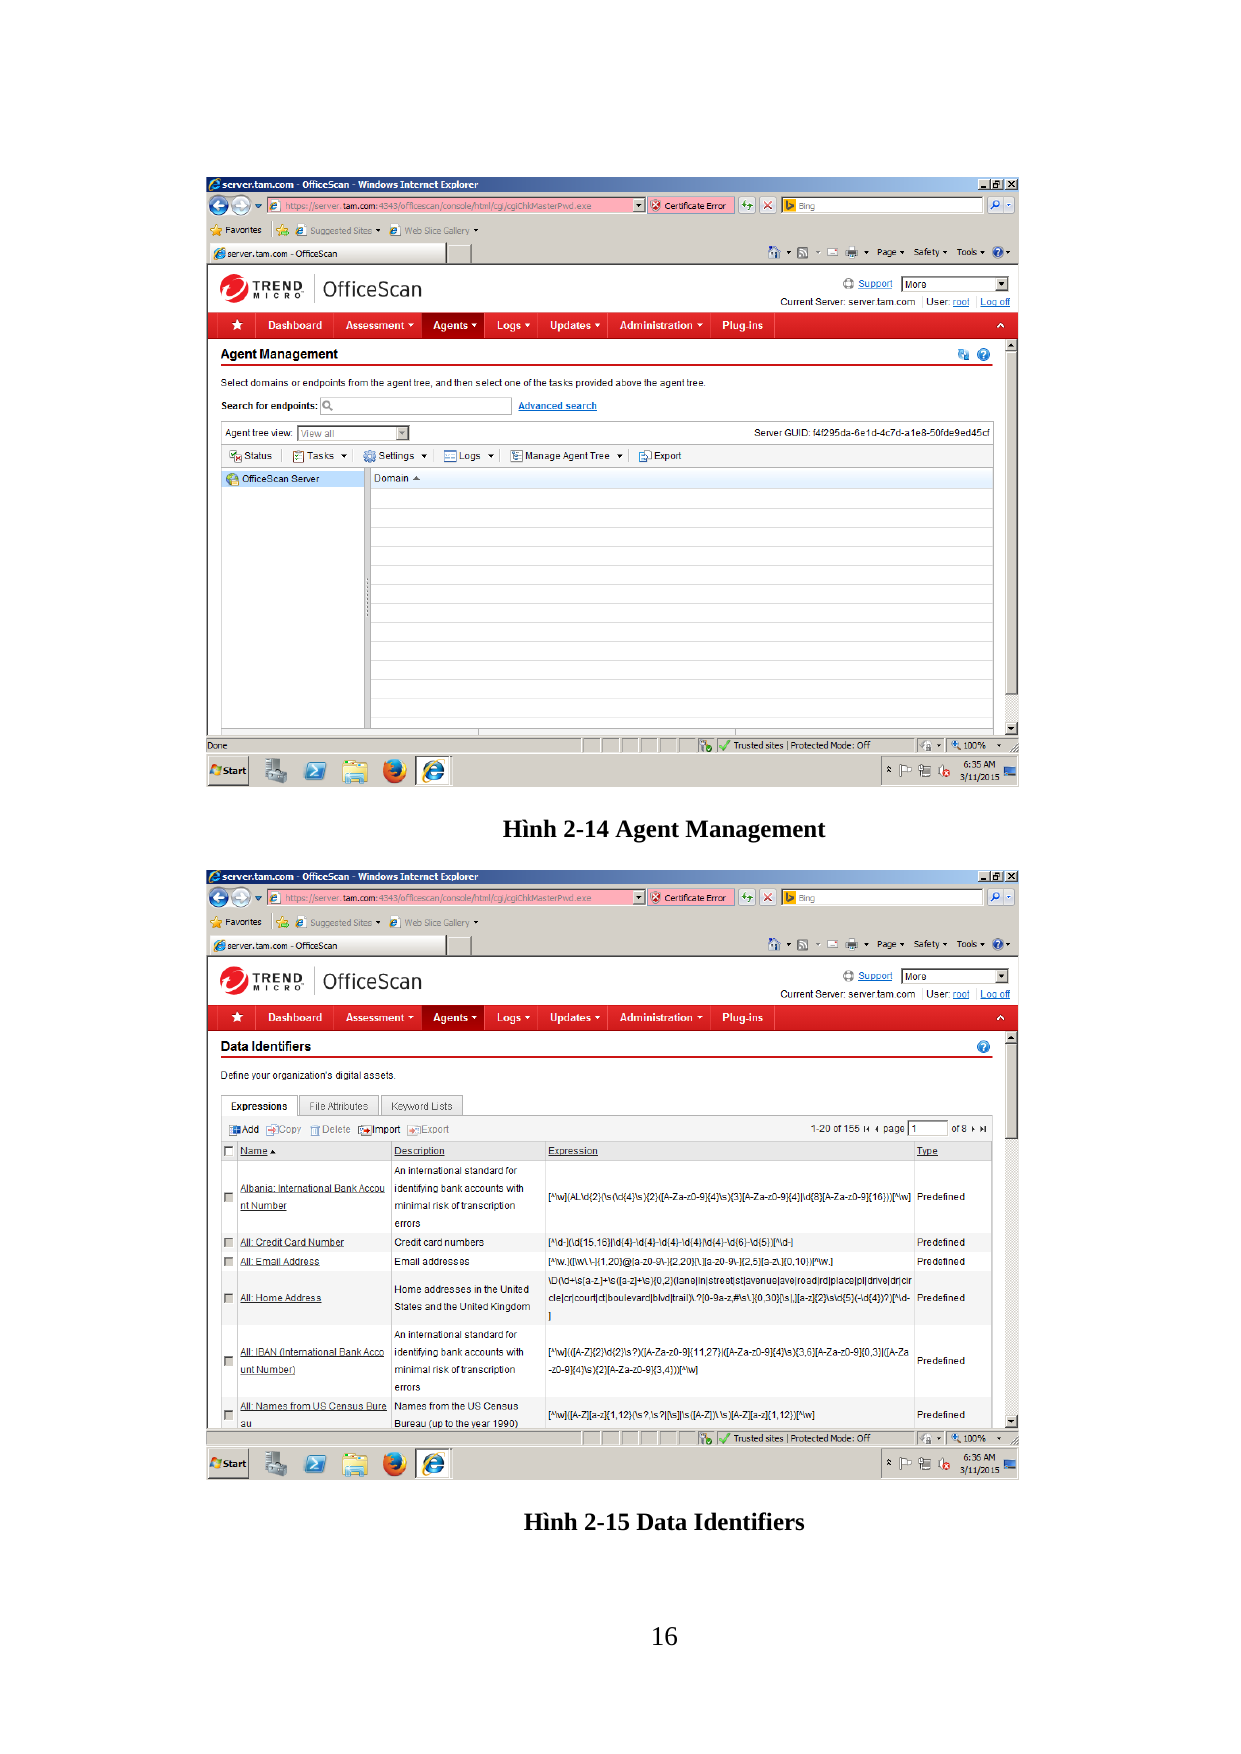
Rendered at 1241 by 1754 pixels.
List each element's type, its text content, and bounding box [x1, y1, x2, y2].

picture [206, 870, 1019, 1480]
text Hình 2-9 Agent Management [206, 814, 1122, 843]
text Hình 2-10 Data Identifiers [206, 1507, 1122, 1536]
picture [206, 177, 1019, 787]
